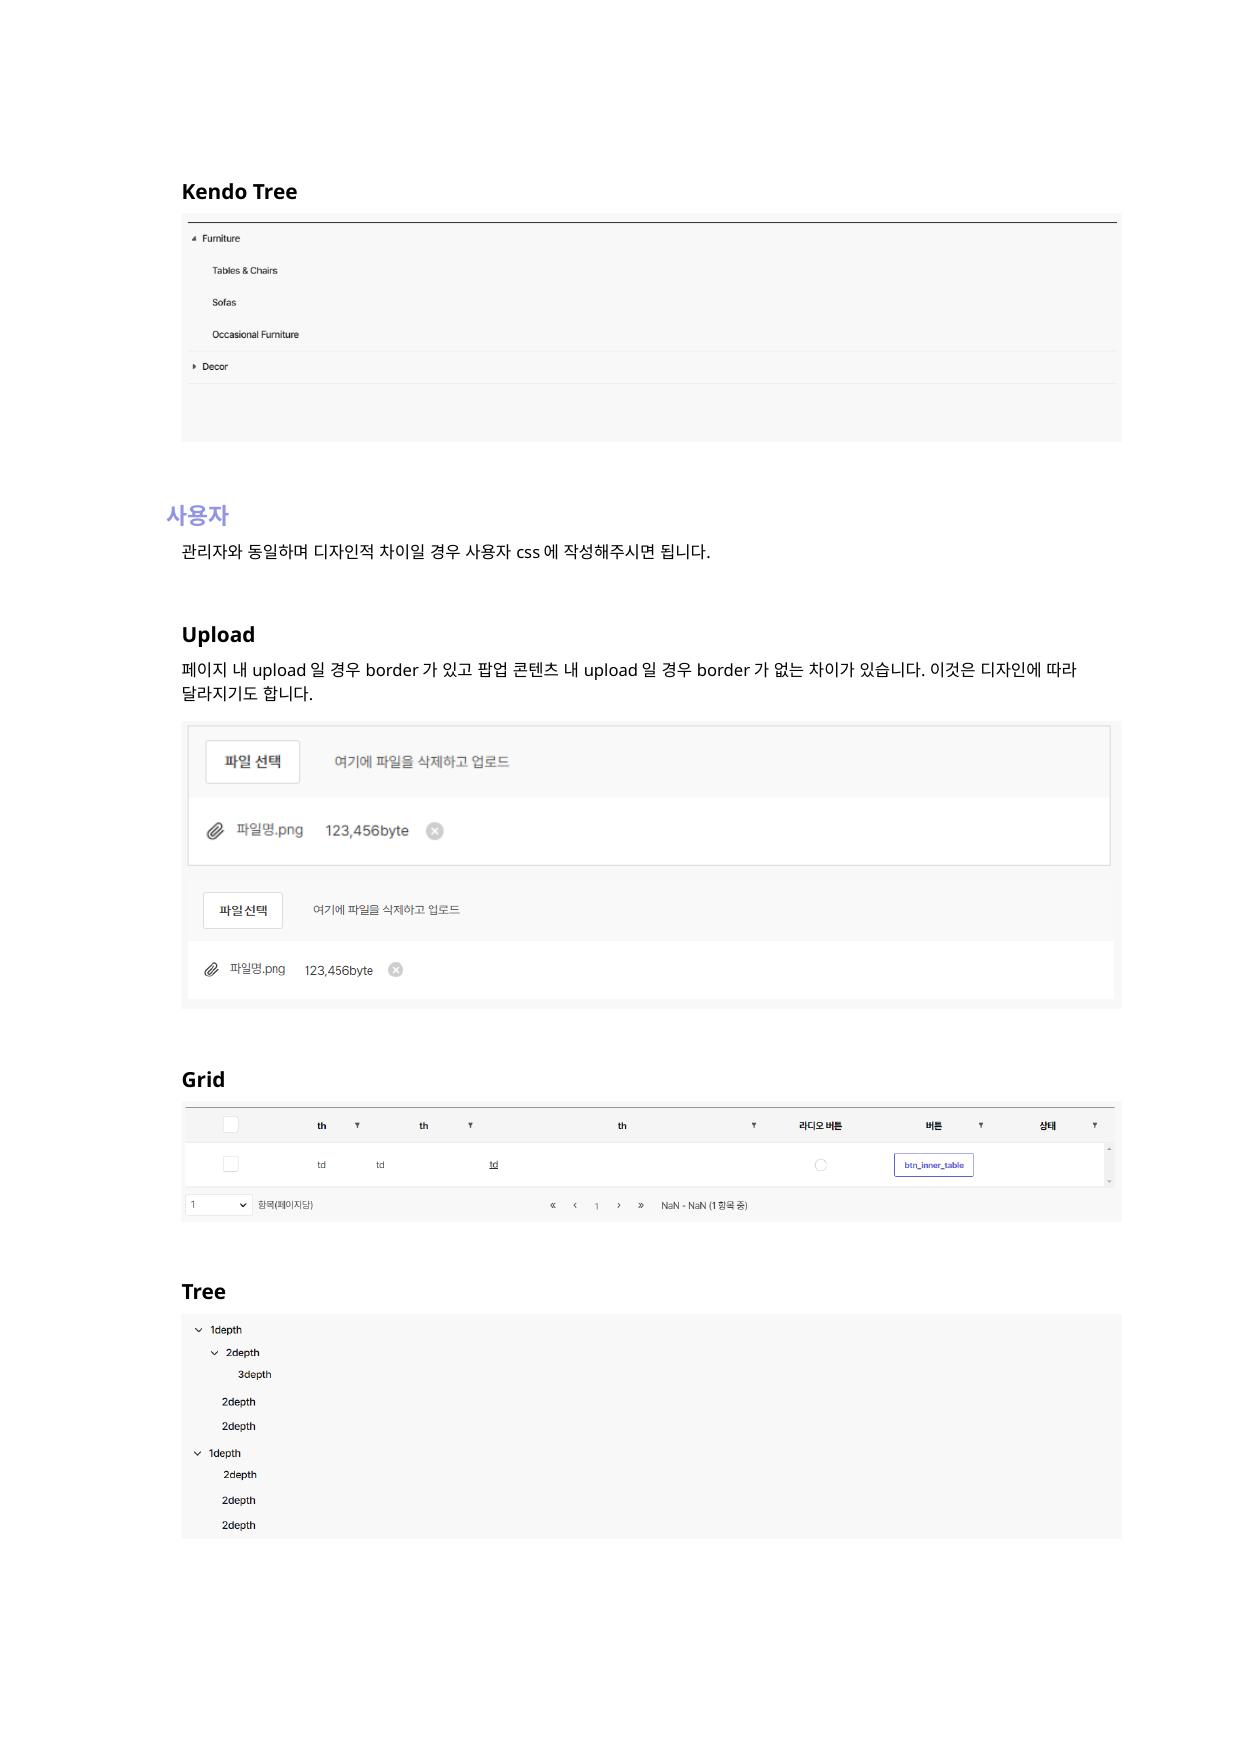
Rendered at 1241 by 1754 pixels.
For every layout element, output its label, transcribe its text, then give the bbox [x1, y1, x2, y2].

text Kendo Tree [181, 177, 1074, 206]
picture [181, 1101, 1122, 1222]
text Upload [181, 620, 1074, 648]
picture [181, 1314, 1122, 1539]
text 사용자 [166, 498, 1090, 531]
picture [181, 721, 1122, 1009]
text Tree [181, 1277, 1074, 1306]
text 관리자와 동일하며 디자인적 차이일 경우 사용자 css에 작성해주시면 됩니다. [181, 539, 1090, 564]
text Grid [181, 1065, 1074, 1093]
picture [181, 213, 1122, 442]
text 페이지 내 upload일 경우 border가 있고 팝업 콘텐츠 내 upload일 경우 border가 없는 차이가 있습니다. 이것은 디자인에 따라 달라지기도 합니다. [181, 657, 1090, 705]
